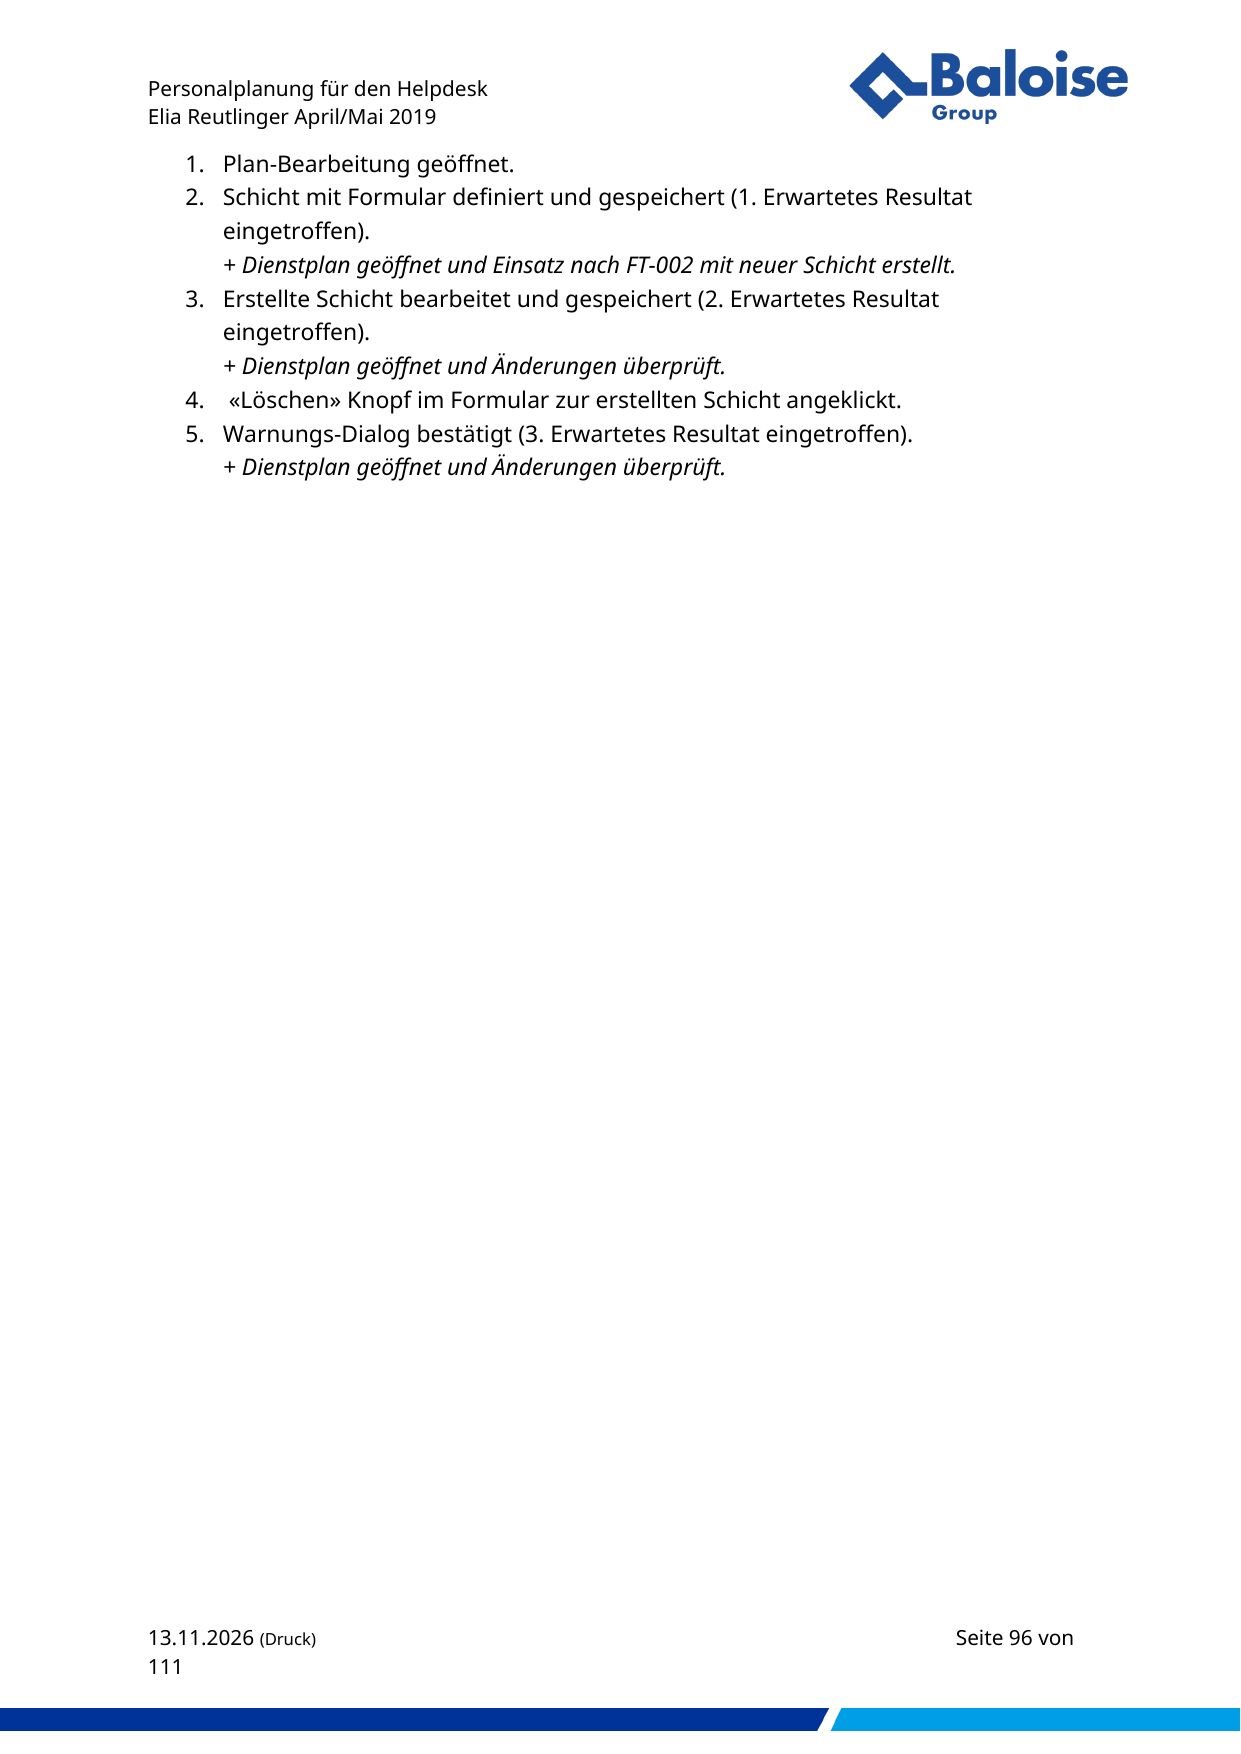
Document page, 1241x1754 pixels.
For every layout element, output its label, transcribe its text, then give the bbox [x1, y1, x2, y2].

list Schicht mit Formular definiert und gespeichert (1. Erwartetes Resultat eingetroffen). [185, 181, 1093, 246]
picture [849, 49, 1128, 124]
list + Dienstplan geöffnet und Änderungen überprüft. [223, 350, 1093, 381]
picture [0, 1708, 1241, 1733]
list Erstellte Schicht bearbeitet und gespeichert (2. Erwartetes Resultat eingetroffen). [185, 283, 1093, 348]
list «Löschen» Knopf im Formular zur erstellten Schicht angeklickt. [185, 384, 1093, 415]
list Plan-Bearbeitung geöffnet. [185, 148, 1093, 179]
list + Dienstplan geöffnet und Einsatz nach FT-002 mit neuer Schicht erstellt. [223, 249, 1093, 280]
list Warnungs-Dialog bestätigt (3. Erwartetes Resultat eingetroffen). [185, 418, 1093, 449]
list + Dienstplan geöffnet und Änderungen überprüft. [223, 451, 1093, 483]
